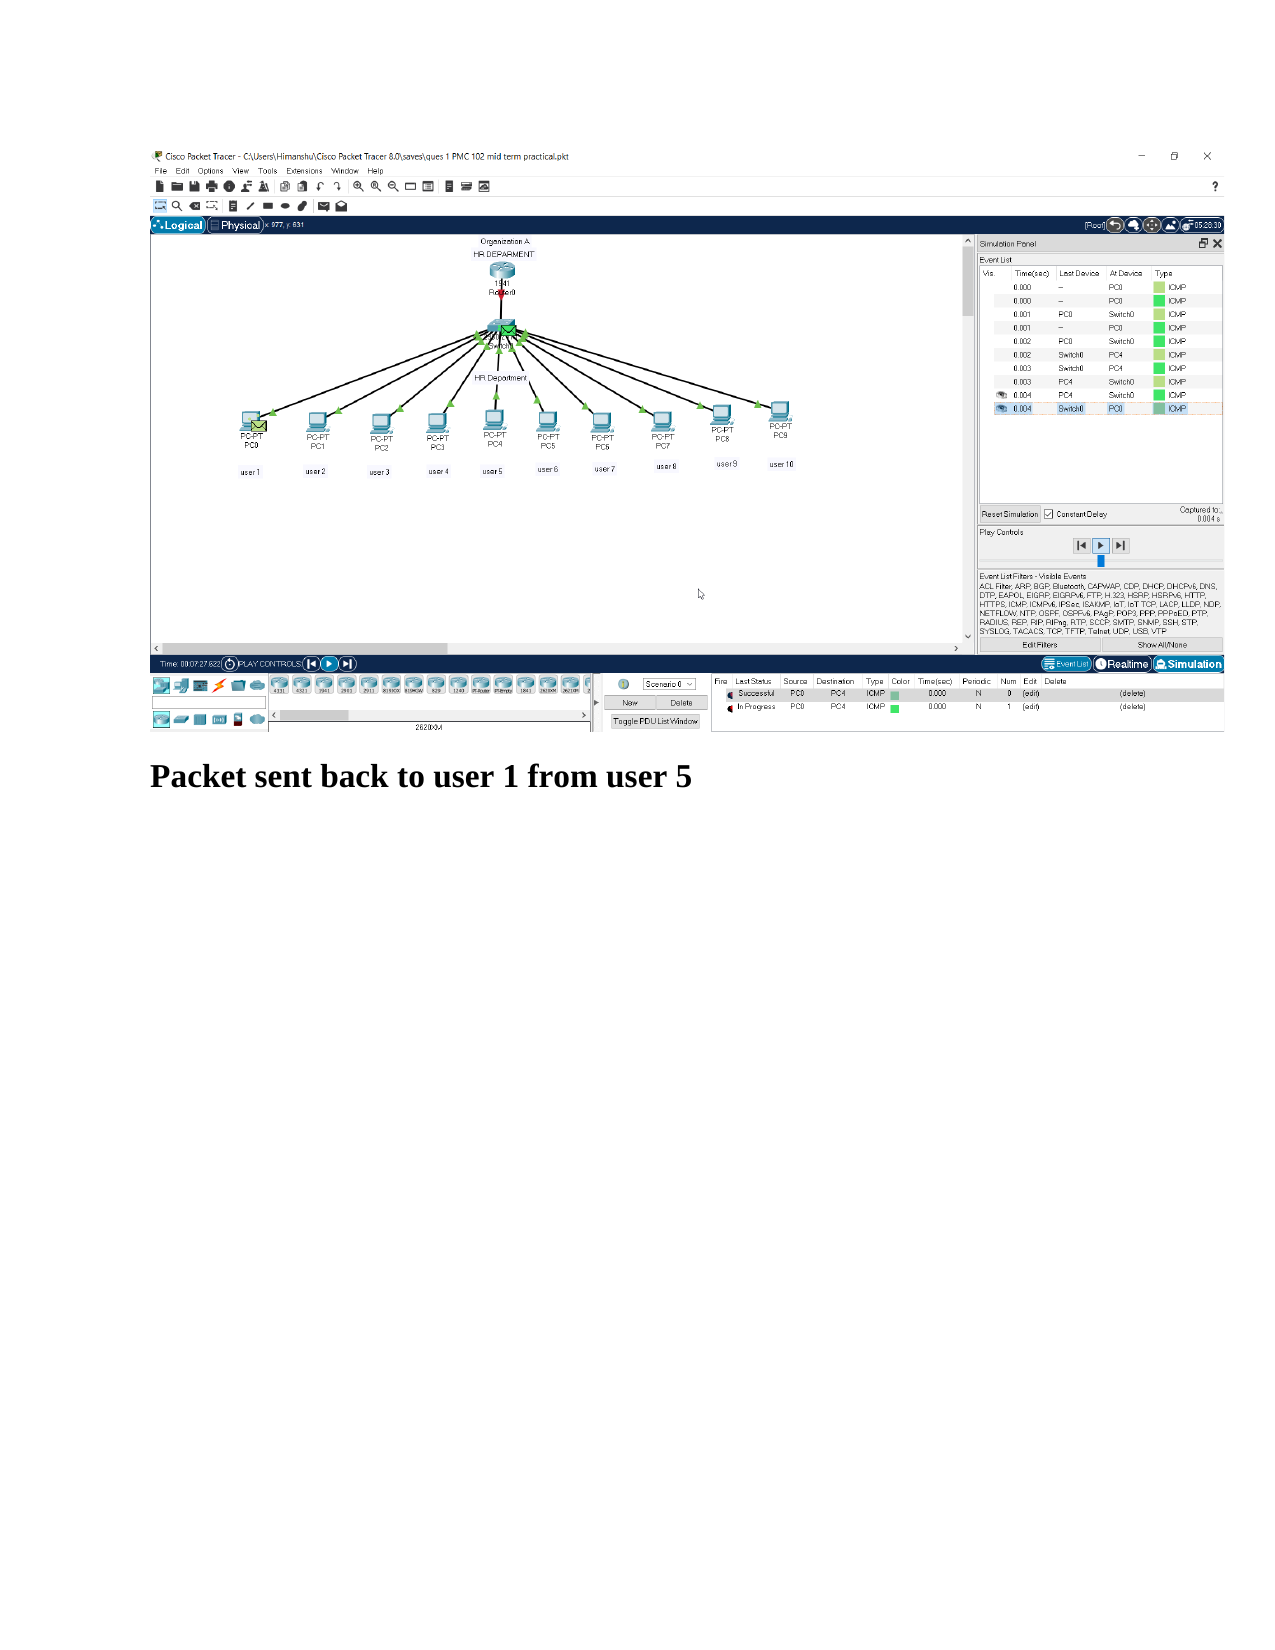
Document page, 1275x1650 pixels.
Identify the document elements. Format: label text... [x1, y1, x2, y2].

picture [1156, 665, 1166, 669]
text Packet sent back to user 1 from user 5 [150, 756, 1125, 794]
picture [150, 150, 1225, 732]
